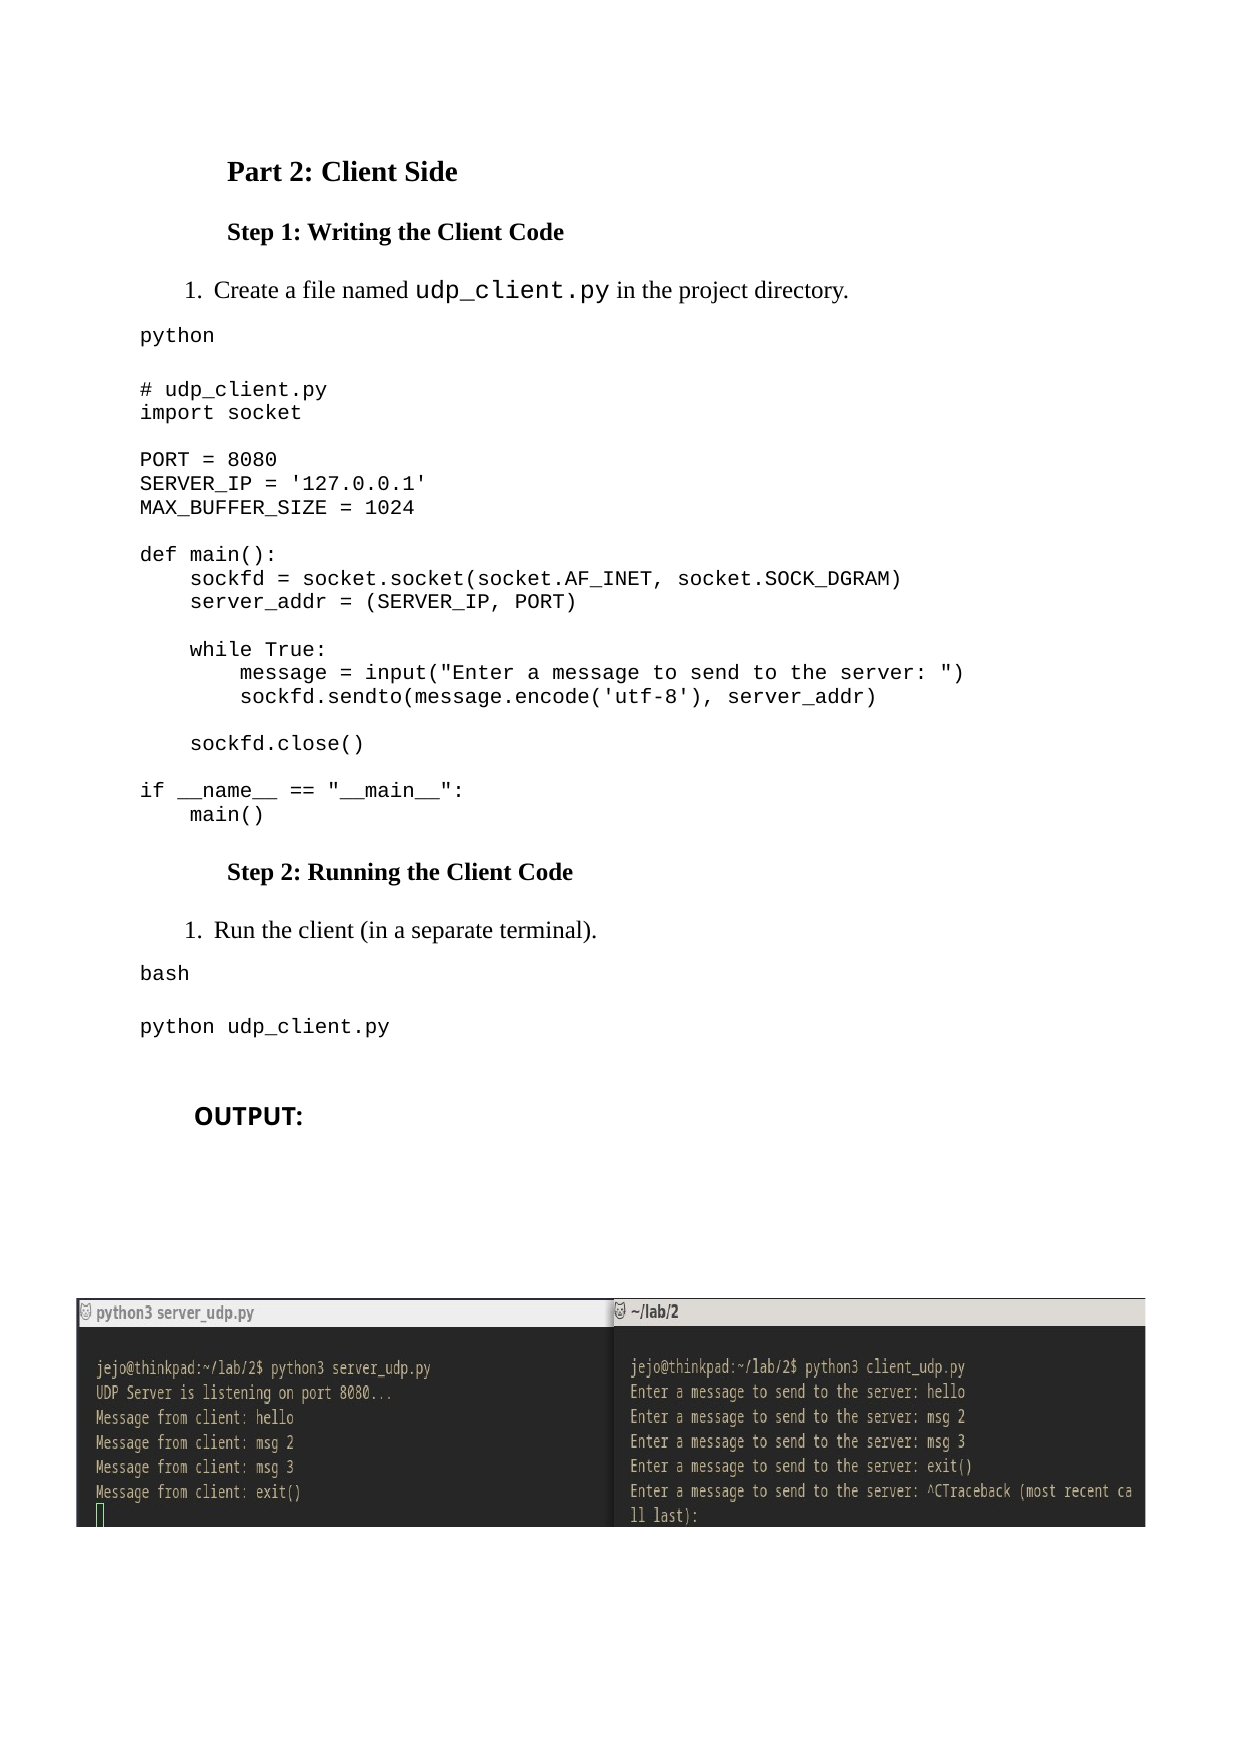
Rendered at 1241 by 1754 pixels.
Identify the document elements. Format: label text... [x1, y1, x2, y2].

text bash [139, 963, 1078, 987]
list Create a file named udp_client.py in the project directory. [184, 275, 1078, 306]
text OUTPUT: [193, 1098, 1041, 1132]
subtitle Step 1: Writing the Client Code [227, 217, 1078, 246]
text MAX_BUFFER_SIZE = 1024 [139, 497, 1078, 520]
subtitle Step 2: Running the Client Code [227, 857, 1078, 886]
text message = input("Enter a message to send to the server: ") [139, 662, 1078, 686]
text sockfd.close() [139, 733, 1078, 757]
text server_addr = (SERVER_IP, PORT) [139, 591, 1078, 615]
text PORT = 8080 [139, 449, 1078, 473]
text main() [139, 804, 1078, 828]
text if __name__ == "__main__": [139, 781, 1078, 804]
text SERVER_IP = '127.0.0.1' [139, 473, 1078, 497]
text python udp_client.py [139, 1016, 1078, 1040]
list Run the client (in a separate terminal). [184, 916, 1078, 944]
text while True: [139, 639, 1078, 662]
text python [139, 325, 1078, 349]
text sockfd = socket.socket(socket.AF_INET, socket.SOCK_DGRAM) [139, 568, 1078, 591]
text sockfd.sendto(message.encode('utf-8'), server_addr) [139, 686, 1078, 709]
text def main(): [139, 544, 1078, 568]
text import socket [139, 402, 1078, 426]
text # udp_client.py [139, 378, 1078, 402]
subtitle Part 2: Client Side [227, 154, 1078, 188]
picture [76, 1298, 1146, 1527]
